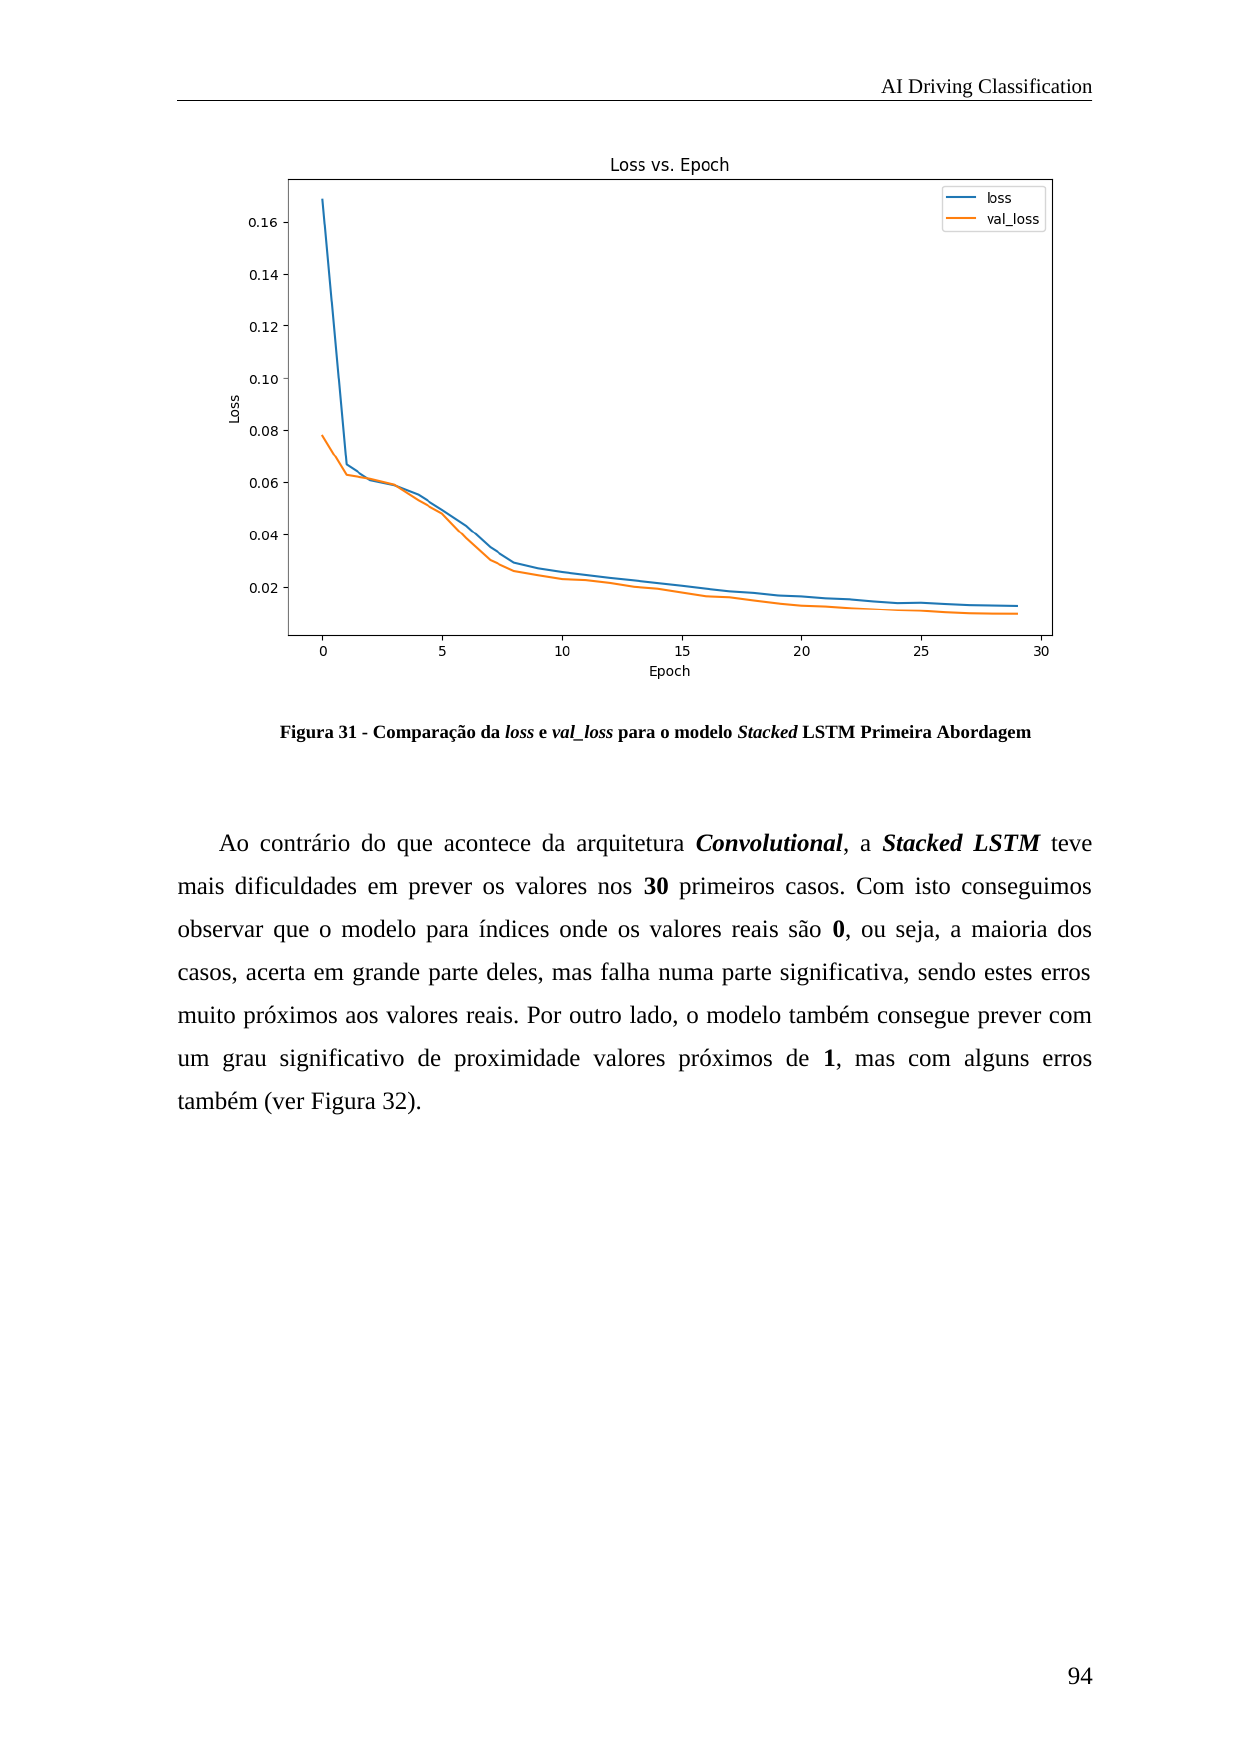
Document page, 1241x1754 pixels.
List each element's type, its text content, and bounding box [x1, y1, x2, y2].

text Ao contrário do que acontece da arquitetura Convolutional, a Stacked LSTM teve mais dificuldades em prever os valores nos 30 primeiros casos. Com isto conseguimos observar que o modelo para índices onde os valores reais são 0, ou seja, a maioria dos casos, acerta em grande parte deles, mas falha numa parte significativa, sendo estes erros muito próximos aos valores reais. Por outro lado, o modelo também consegue prever com um grau significativo de proximidade valores próximos de 1, mas com alguns erros também (ver Figura 31). [177, 828, 1092, 1115]
picture [218, 147, 1060, 687]
text Figura 31 - Comparação da loss e val_loss para o modelo Stacked LSTM Primeira Abordagem [177, 721, 1092, 743]
